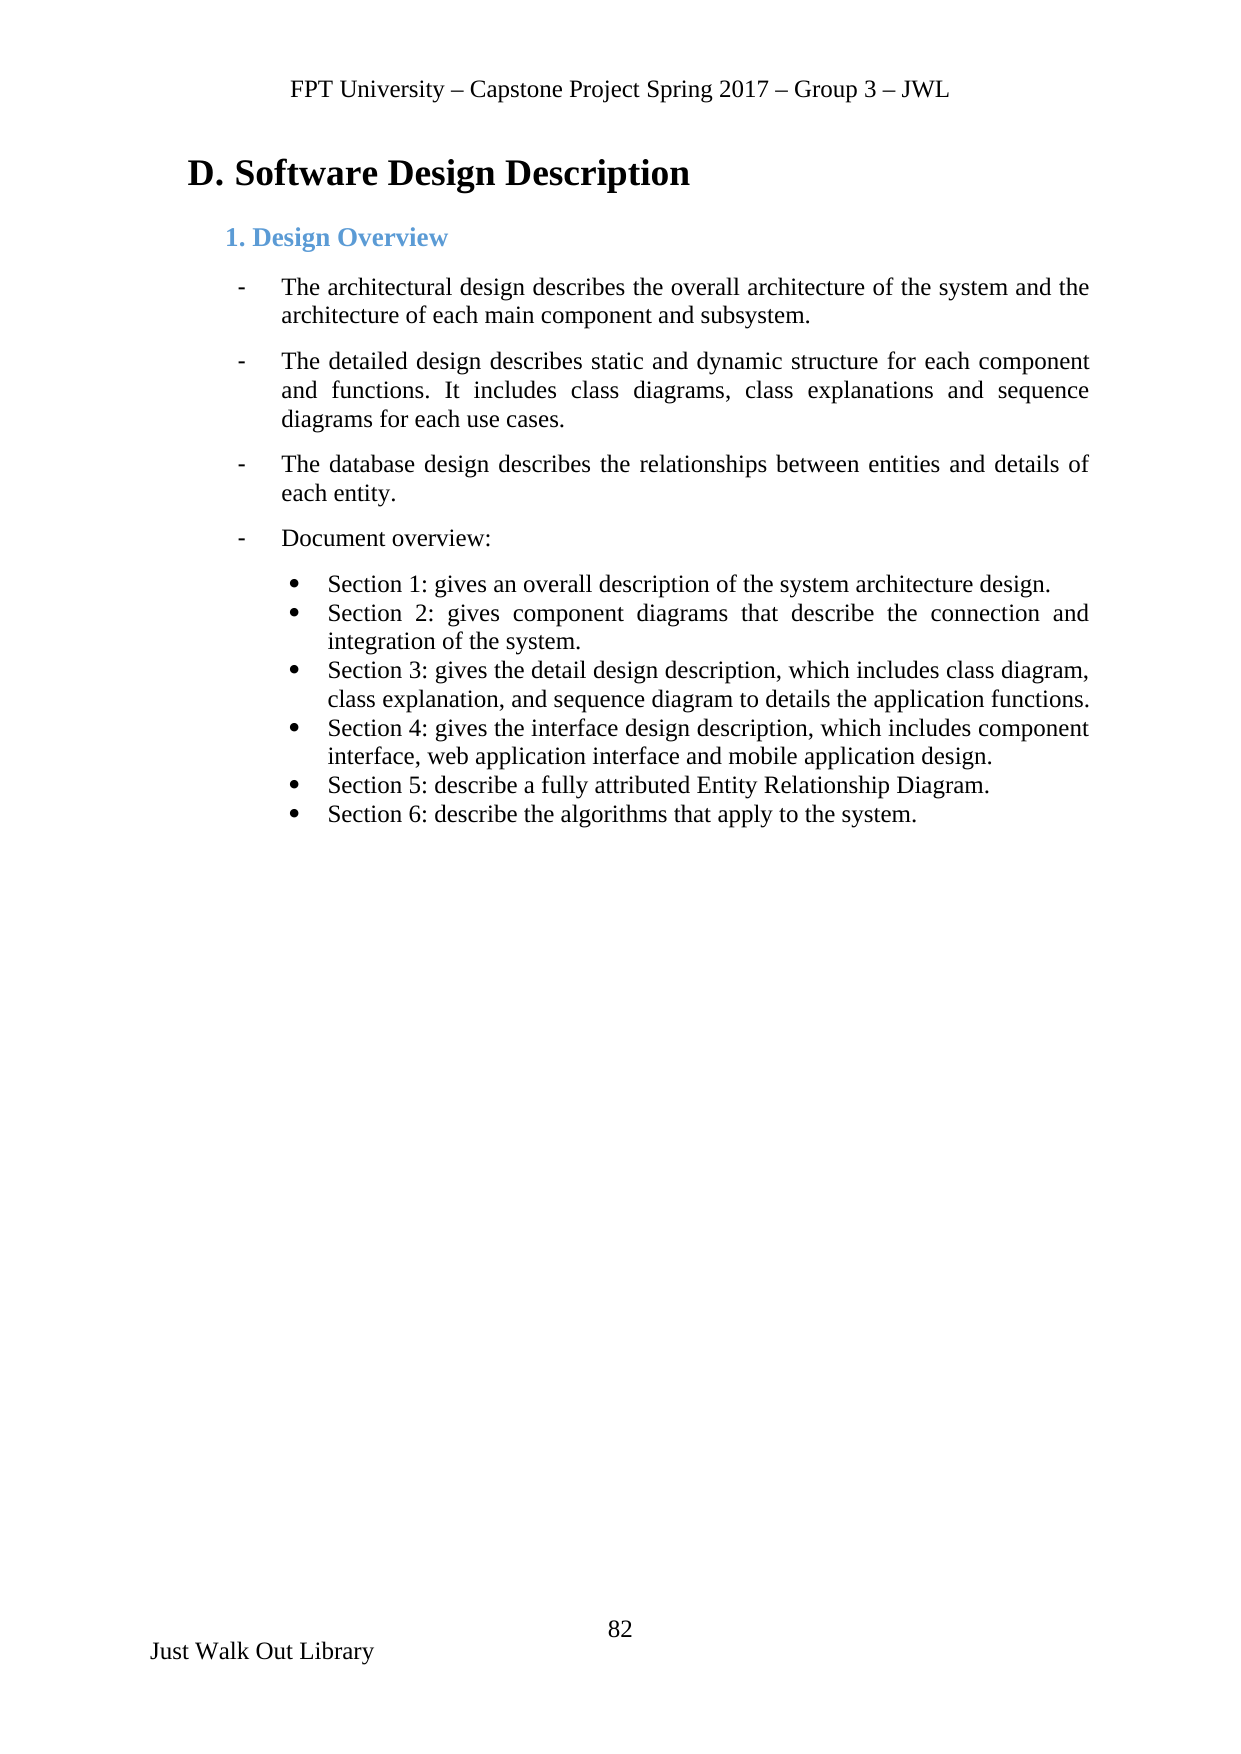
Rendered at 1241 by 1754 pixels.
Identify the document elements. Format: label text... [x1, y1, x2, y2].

list Section 2: gives component diagrams that describe the connection and integration of the system. [290, 598, 1090, 655]
list Section 6: describe the algorithms that apply to the system. [290, 799, 1090, 828]
list The detailed design describes static and dynamic structure for each component and functions. It includes class diagrams, class explanations and sequence diagrams for each use cases. [237, 346, 1090, 432]
list Section 4: gives the interface design description, which includes component interface, web application interface and mobile application design. [290, 713, 1090, 770]
list The database design describes the relationships between entities and details of each entity. [237, 449, 1090, 507]
list Section 3: gives the detail design description, which includes class diagram, class explanation, and sequence diagram to details the application functions. [290, 655, 1090, 713]
subtitle Design Overview [225, 222, 1090, 253]
list Section 1: gives an overall description of the system architecture design. [290, 569, 1090, 598]
list The architectural design describes the overall architecture of the system and the architecture of each main component and subsystem. [237, 272, 1090, 329]
subtitle Software Design Description [187, 150, 1090, 193]
list Section 5: describe a fully attributed Entity Relationship Diagram. [290, 770, 1090, 799]
list Document overview: [237, 523, 1090, 552]
